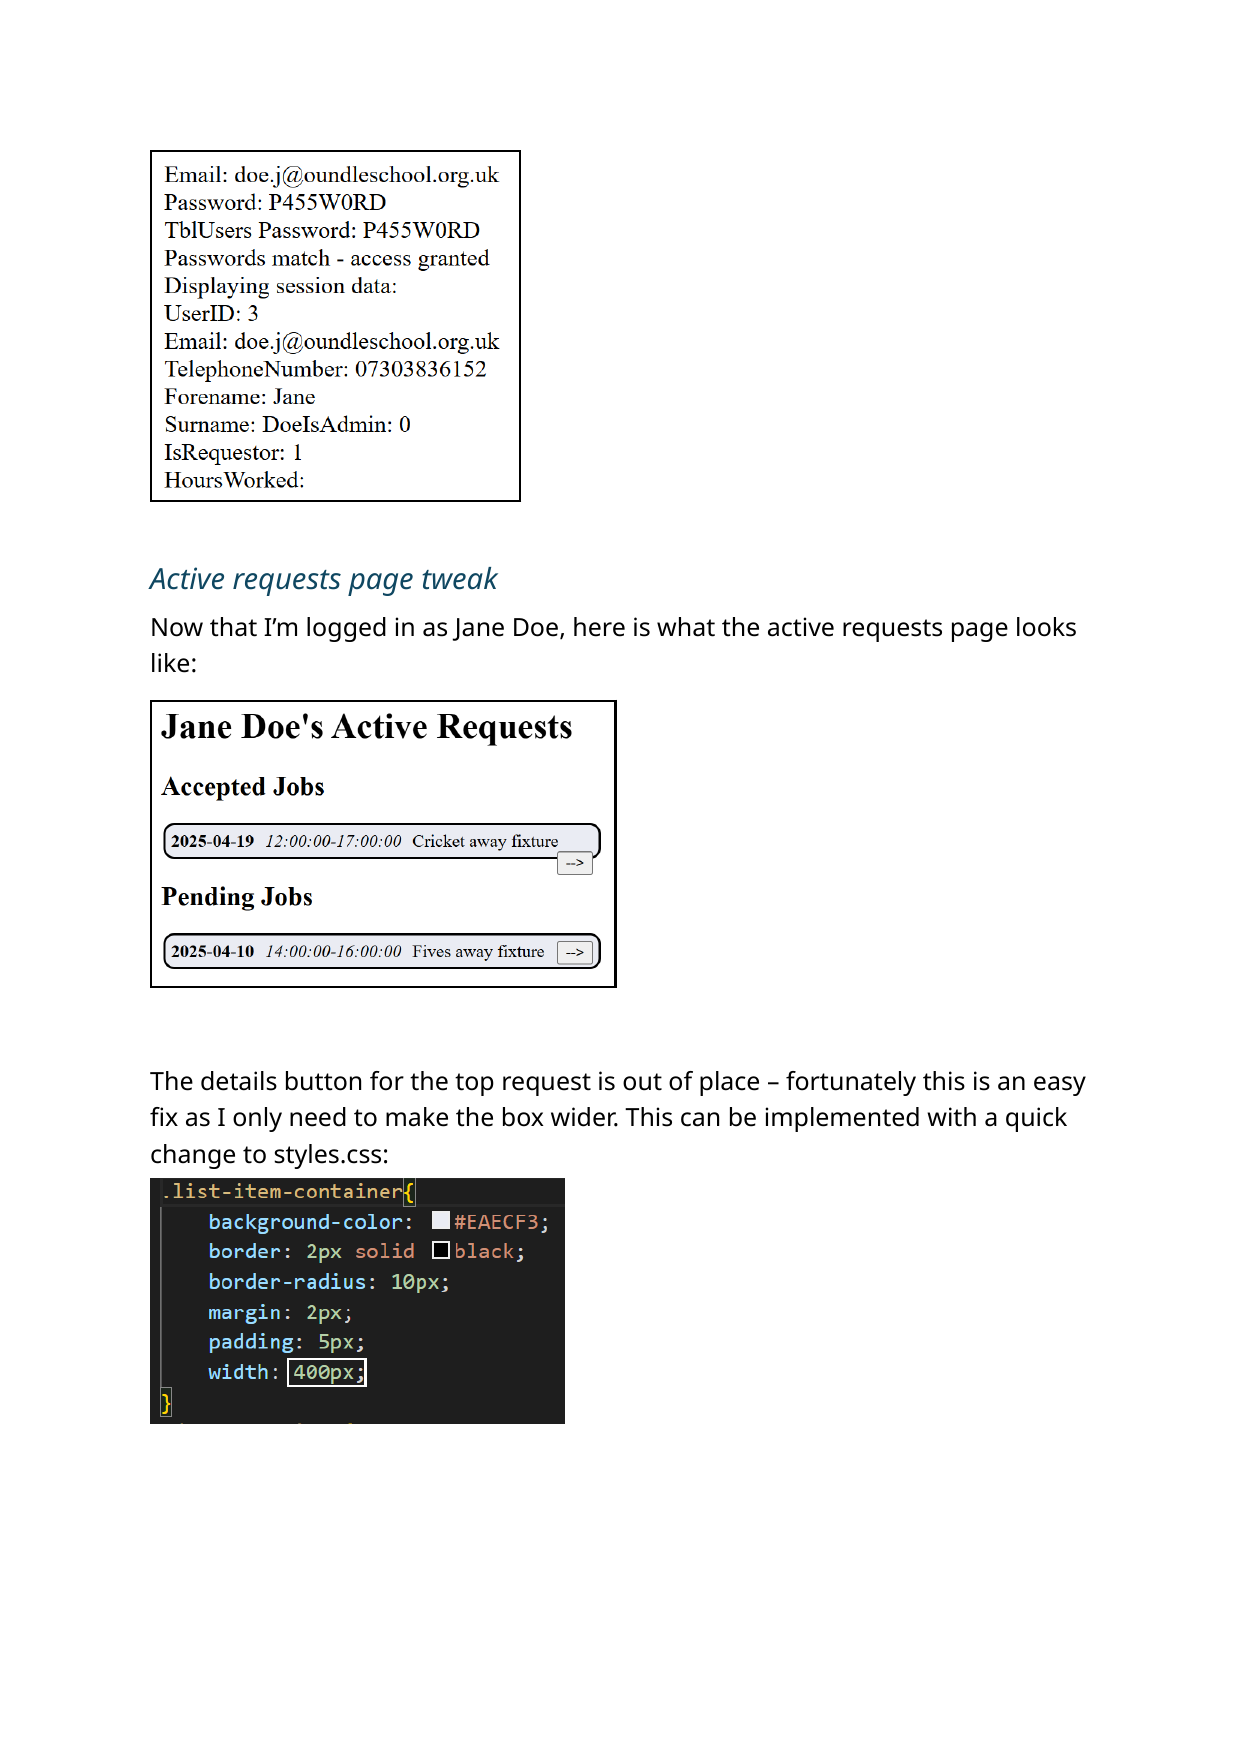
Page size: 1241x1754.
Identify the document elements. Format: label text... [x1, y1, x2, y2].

text Now that I’m logged in as Jane Doe, here is what the active requests page looks like: [150, 609, 1090, 680]
picture [152, 152, 519, 500]
picture [150, 1178, 565, 1424]
text The details button for the top request is out of place – fortunately this is an easy fix as I only need to make the box wider. This can be implemented with a quick change to styles.css: [150, 1063, 1090, 1171]
subtitle Active requests page tweak [150, 558, 1090, 598]
picture [152, 702, 614, 986]
